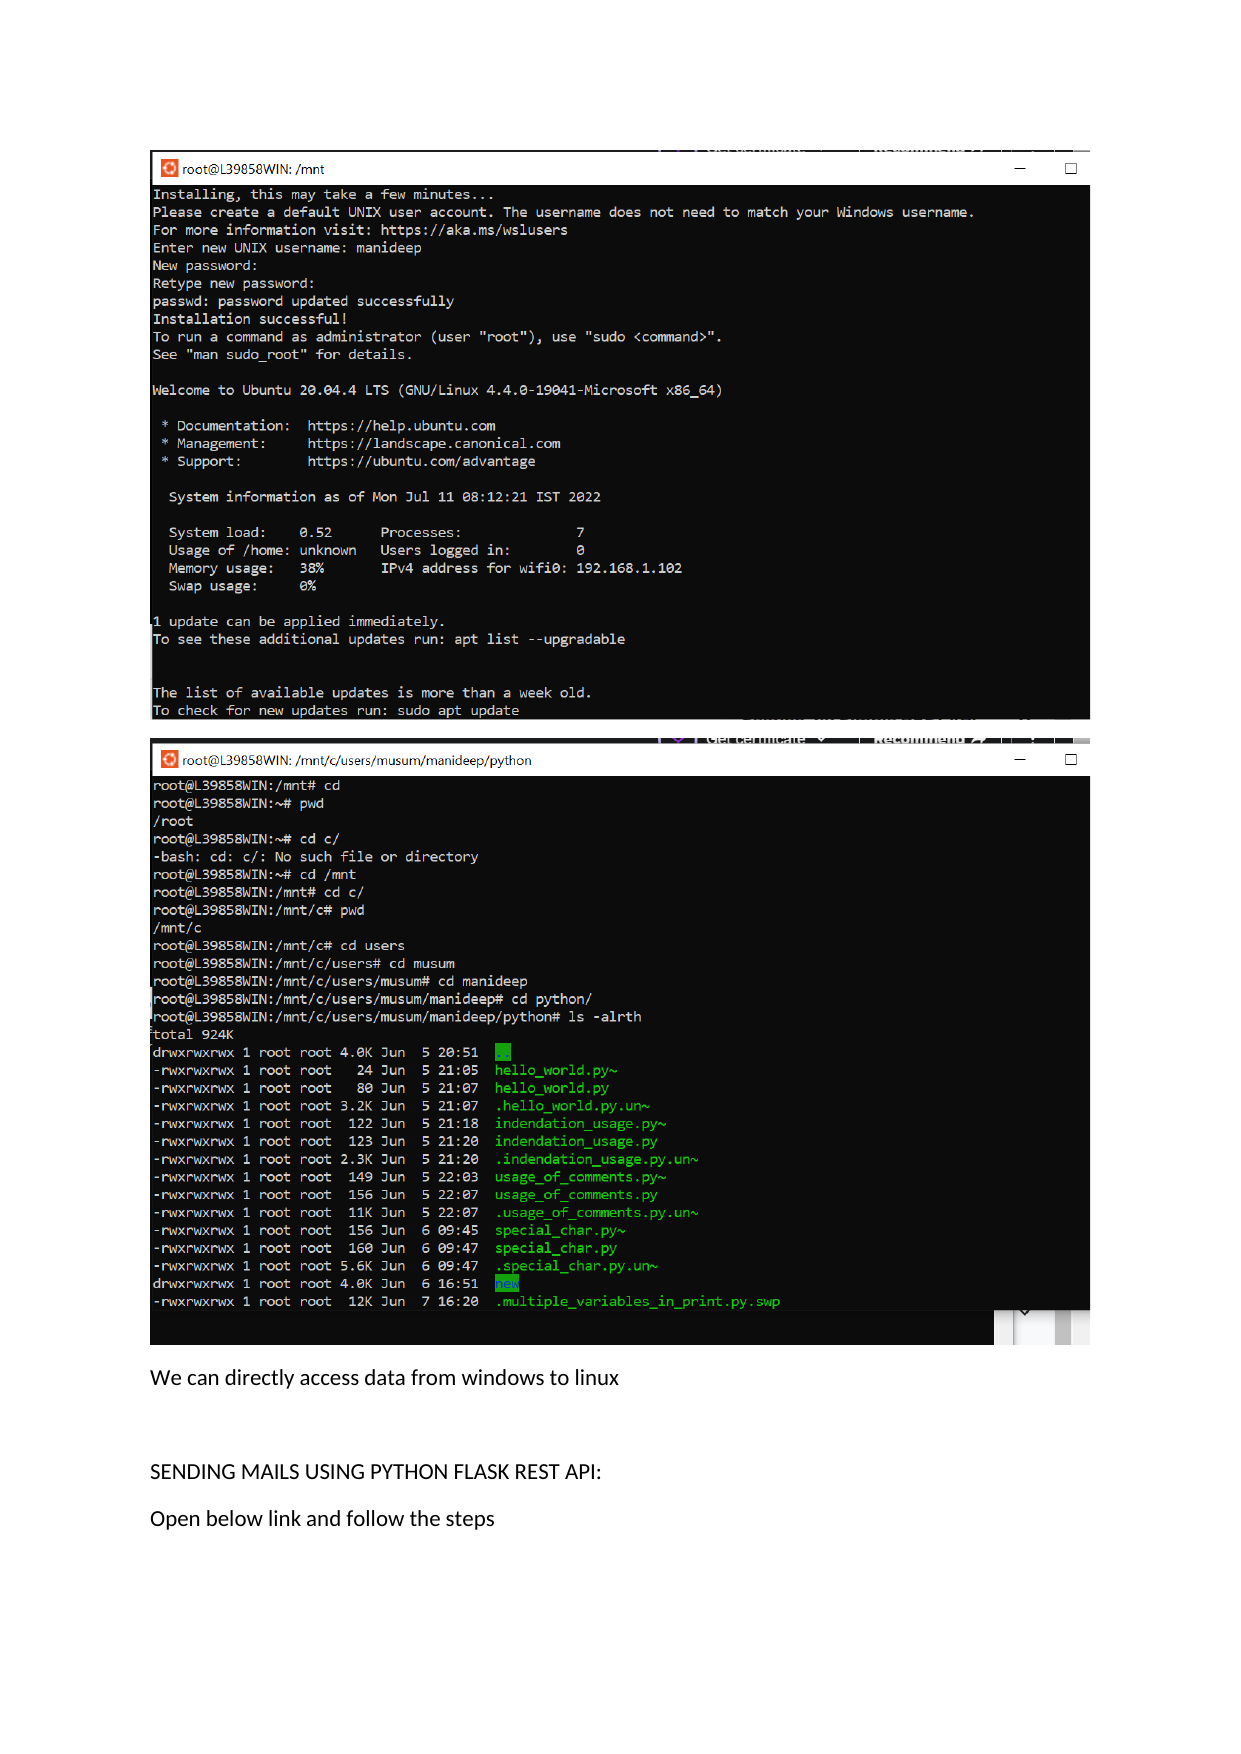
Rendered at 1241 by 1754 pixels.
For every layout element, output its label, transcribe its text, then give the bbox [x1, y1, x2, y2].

picture [150, 738, 1091, 1345]
text Open below link and follow the steps [150, 1504, 1090, 1532]
text We can directly access data from windows to linux [150, 1363, 1090, 1391]
text SENDING MAILS USING PYTHON FLASK REST API: [150, 1457, 1090, 1485]
picture [150, 150, 1091, 720]
